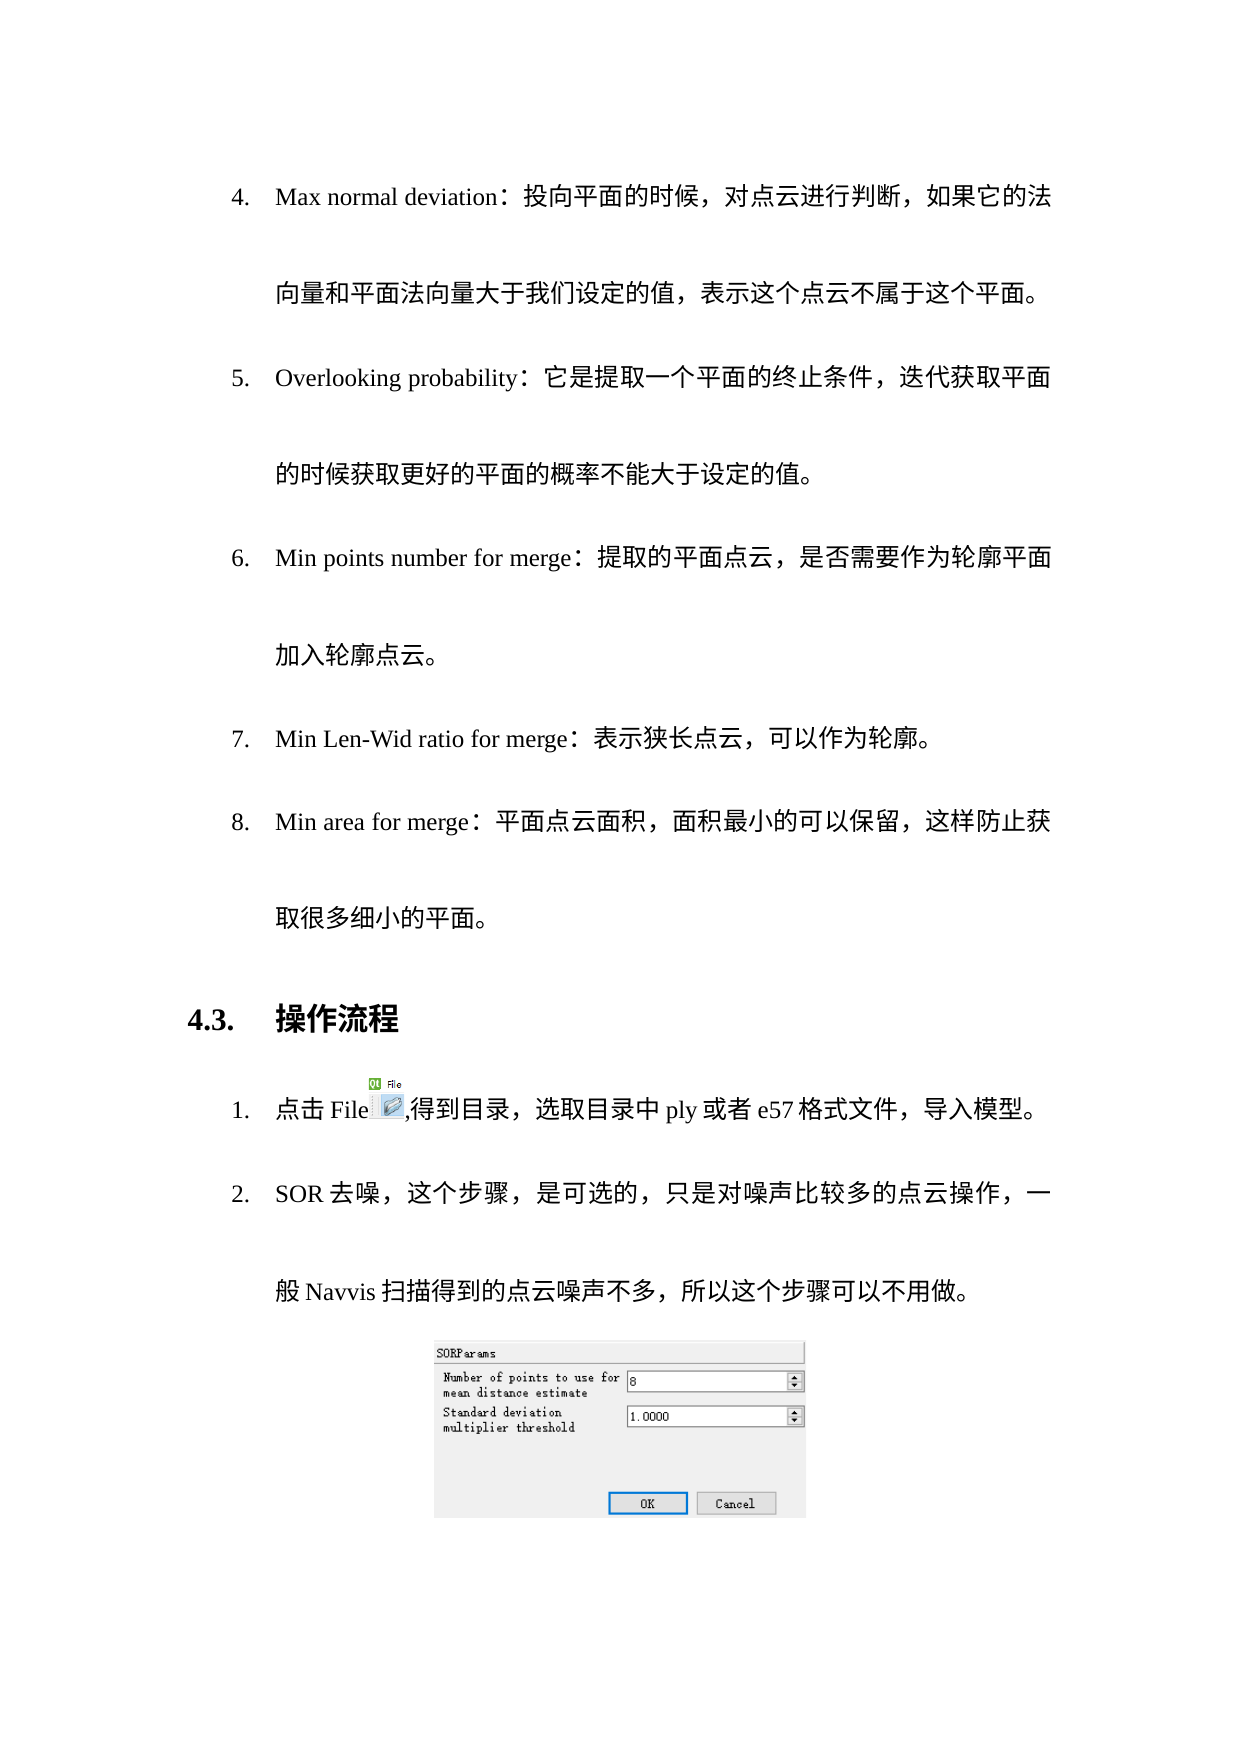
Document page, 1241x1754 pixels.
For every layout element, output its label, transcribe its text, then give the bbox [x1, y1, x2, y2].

list 点击File,得到目录，选取目录中ply或者e57格式文件，导入模型。 [231, 1076, 1053, 1141]
picture [368, 1076, 405, 1119]
list Min area for merge：平面点云面积，面积最小的可以保留，这样防止获取很多细小的平面。 [231, 787, 1053, 949]
list 操作流程 [187, 984, 1053, 1049]
list SOR去噪，这个步骤，是可选的，只是对噪声比较多的点云操作，一般Navvis扫描得到的点云噪声不多，所以这个步骤可以不用做。 [231, 1159, 1053, 1322]
list Overlooking probability：它是提取一个平面的终止条件，迭代获取平面的时候获取更好的平面的概率不能大于设定的值。 [231, 343, 1053, 505]
list Min points number for merge：提取的平面点云，是否需要作为轮廓平面加入轮廓点云。 [231, 523, 1053, 686]
picture [434, 1340, 807, 1518]
list Max normal deviation：投向平面的时候，对点云进行判断，如果它的法向量和平面法向量大于我们设定的值，表示这个点云不属于这个平面。 [231, 162, 1053, 324]
list Min Len-Wid ratio for merge：表示狭长点云，可以作为轮廓。 [231, 704, 1053, 769]
